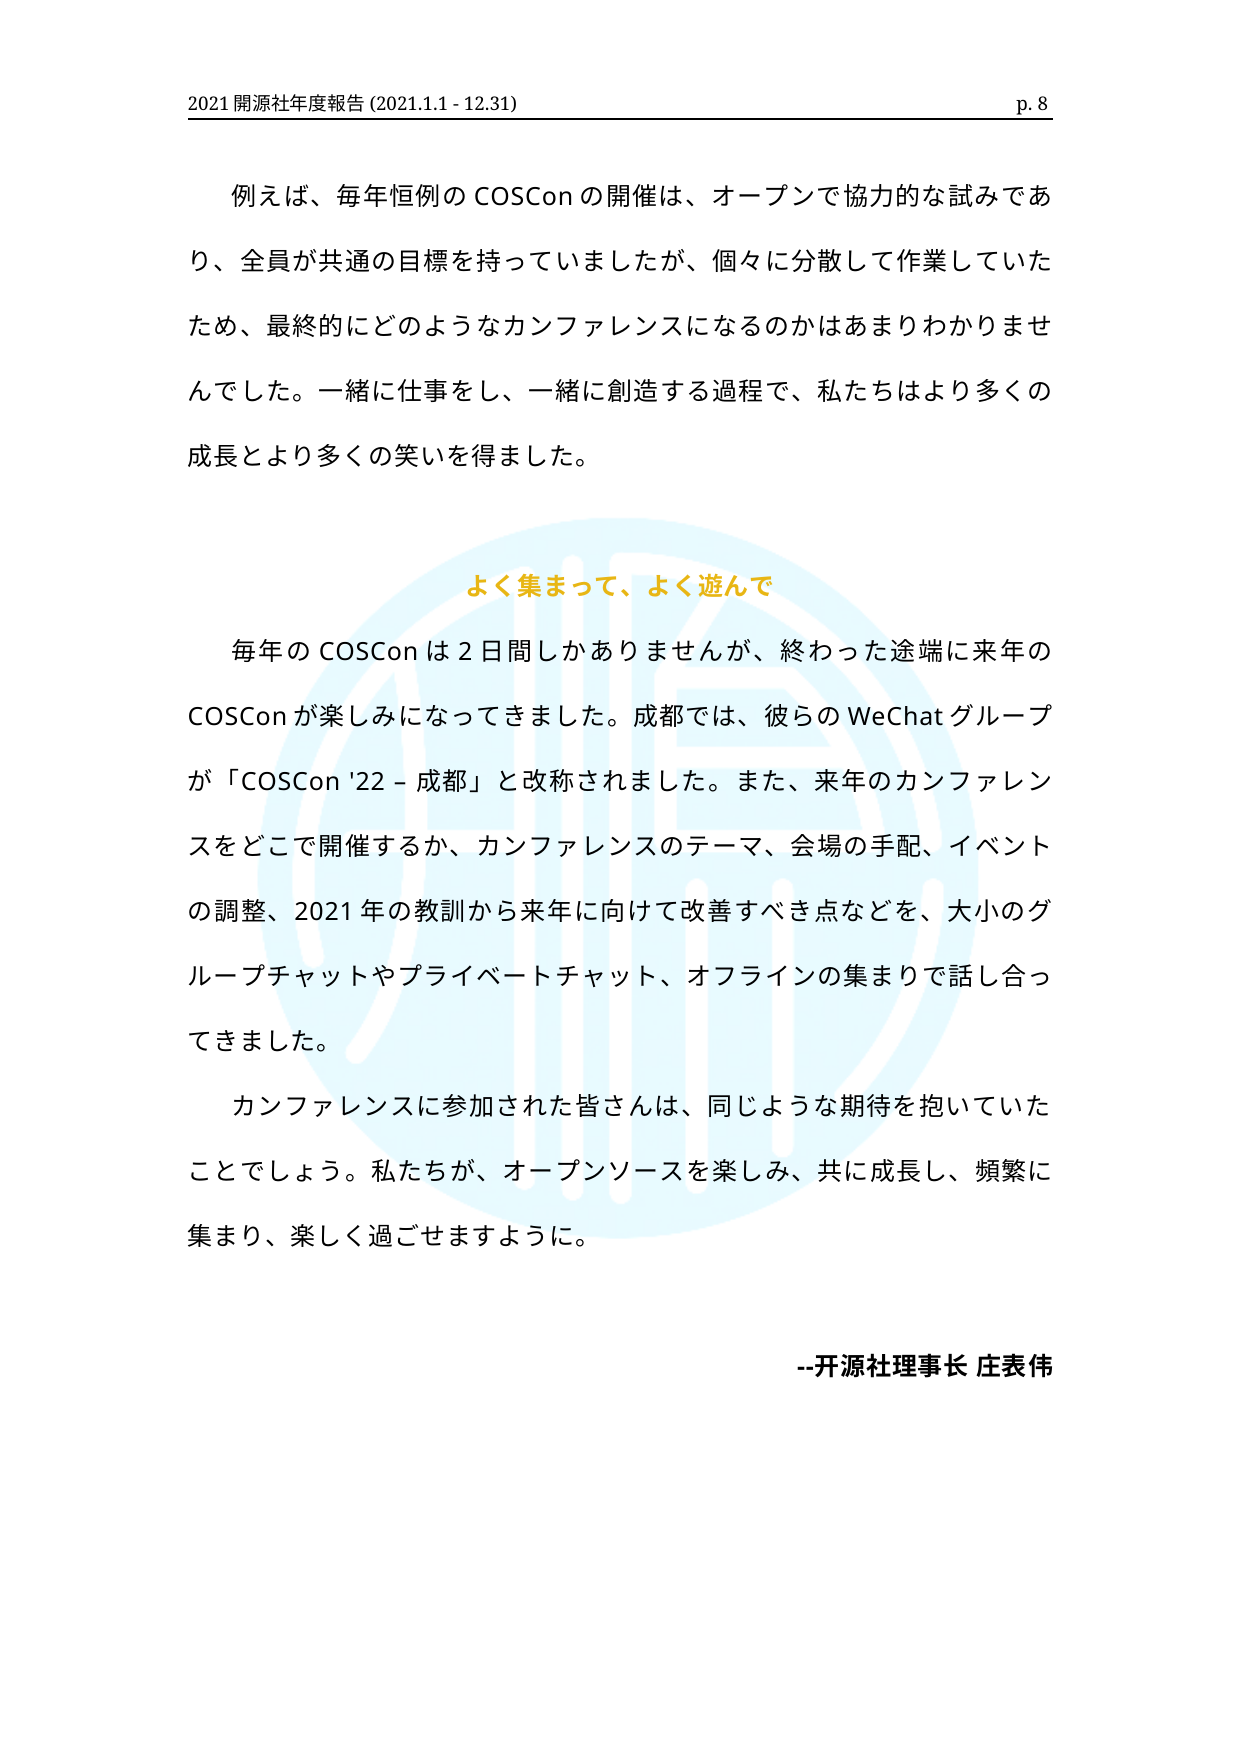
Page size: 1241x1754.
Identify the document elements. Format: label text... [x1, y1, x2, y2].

text 毎年のCOSConは2日間しかありませんが、終わった途端に来年のCOSConが楽しみになってきました。成都では、彼らのWeChatグループが「COSCon '22 – 成都」と改称されました。また、来年のカンファレンスをどこで開催するか、カンファレンスのテーマ、会場の手配、イベントの調整、2021年の教訓から来年に向けて改善すべき点などを、大小のグループチャットやプライベートチャット、オフラインの集まりで話し合ってきました。 [187, 617, 1053, 1072]
text よく集まって、よく遊んで [187, 552, 1053, 617]
text --开源社理事⻓ 庄表伟 [187, 1332, 1053, 1397]
text 例えば、毎年恒例のCOSConの開催は、オープンで協力的な試みであり、全員が共通の目標を持っていましたが、個々に分散して作業していたため、最終的にどのようなカンファレンスになるのかはあまりわかりませんでした。一緒に仕事をし、一緒に創造する過程で、私たちはより多くの成長とより多くの笑いを得ました。 [187, 162, 1053, 487]
text カンファレンスに参加された皆さんは、同じような期待を抱いていたことでしょう。私たちが、オープンソースを楽しみ、共に成長し、頻繁に集まり、楽しく過ごせますように。 [187, 1072, 1053, 1267]
